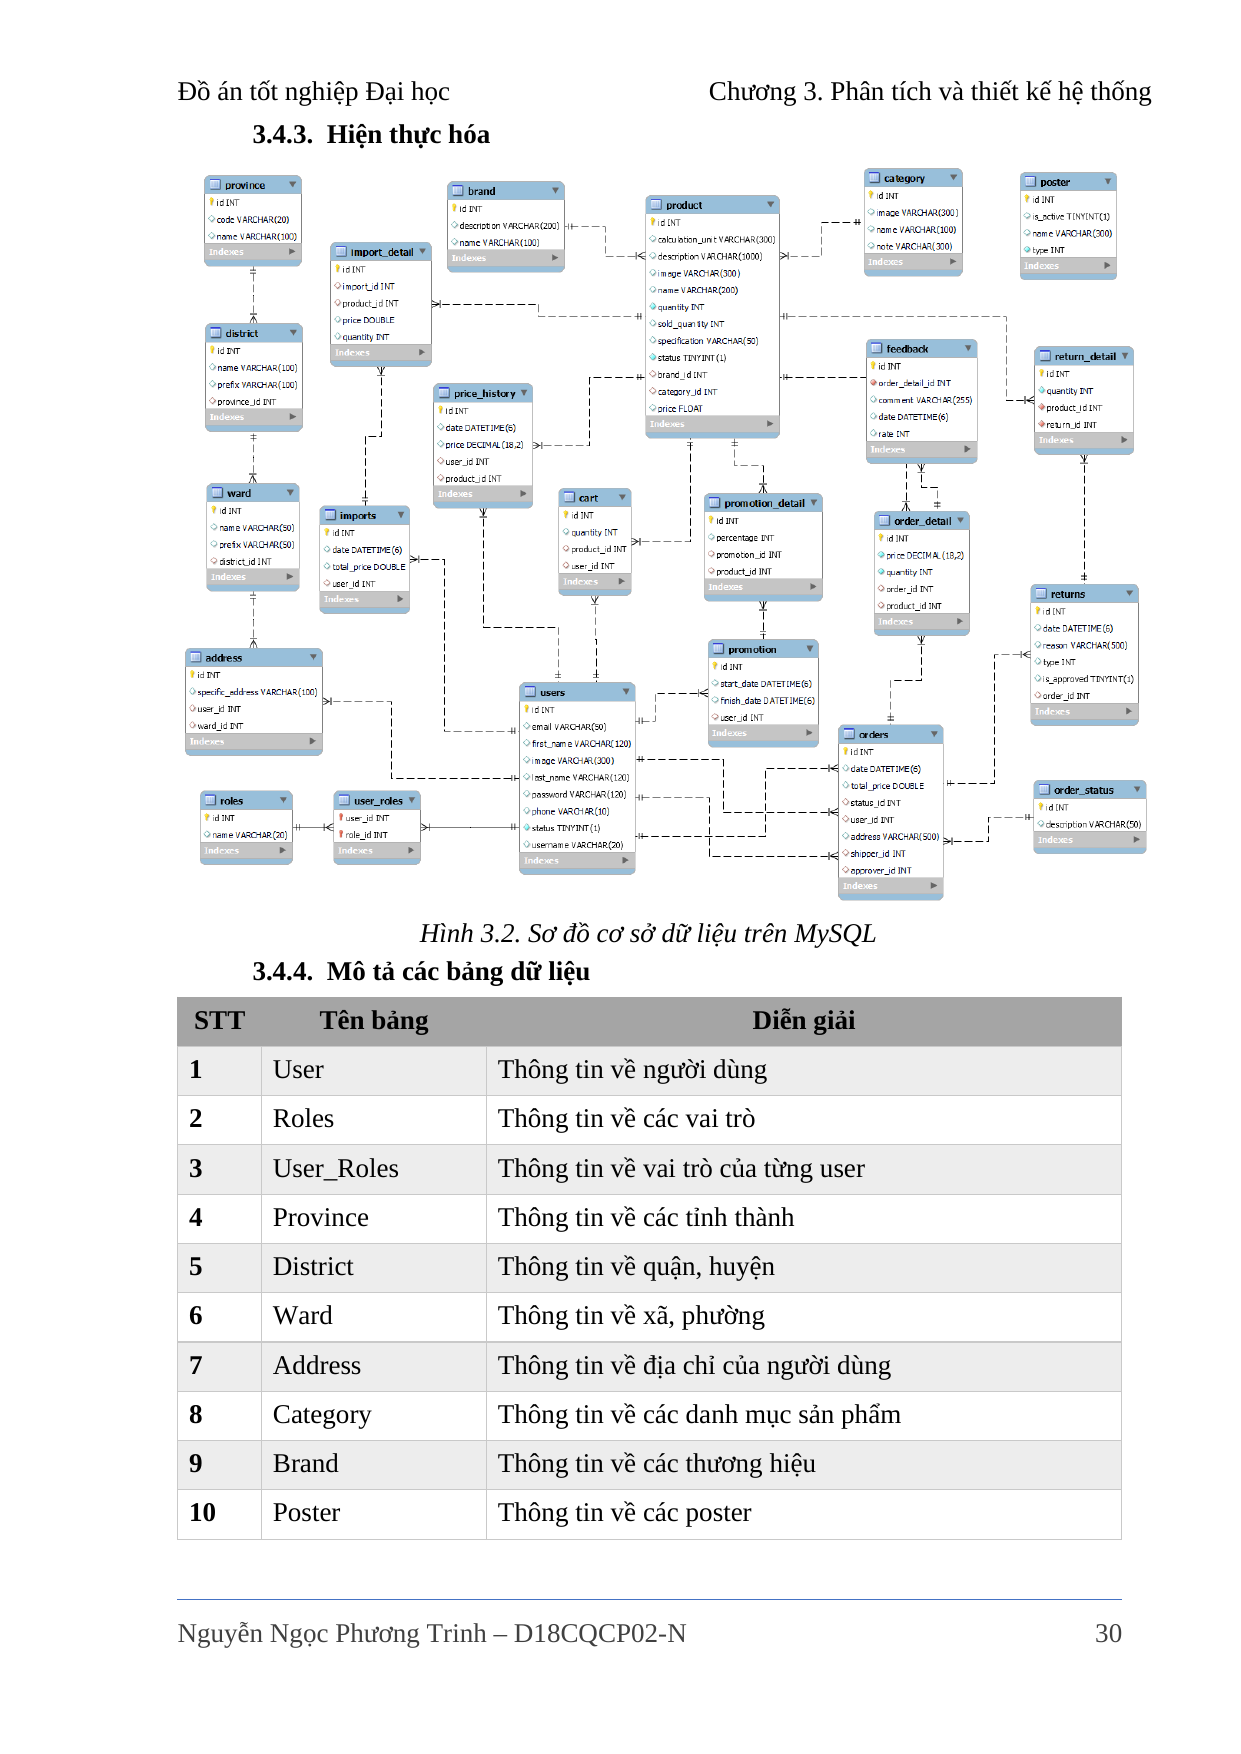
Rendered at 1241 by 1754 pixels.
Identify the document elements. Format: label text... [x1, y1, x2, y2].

table_cell Thông tin về các danh mục sản phẩm [487, 1392, 1121, 1440]
table_cell 5 [178, 1244, 261, 1292]
subtitle Mô tả các bảng dữ liệu [252, 954, 1122, 986]
table_cell Thông tin về địa chỉ của người dùng [487, 1343, 1121, 1391]
text Hình .. Sơ đồ cơ sở dữ liệu trên MySQL [177, 917, 1122, 948]
table_cell Thông tin về các vai trò [487, 1096, 1121, 1144]
table_cell Address [262, 1343, 486, 1391]
table_header Tên bảng [262, 998, 486, 1046]
table_cell Brand [262, 1441, 486, 1489]
table_cell Category [262, 1392, 486, 1440]
table_cell Thông tin về các poster [487, 1490, 1121, 1538]
table_header Diễn giải [487, 998, 1121, 1046]
table_cell Thông tin về vai trò của từng user [487, 1145, 1121, 1194]
table_header STT [178, 998, 261, 1046]
table_cell 8 [178, 1392, 261, 1440]
table_cell District [262, 1244, 486, 1292]
table_cell Roles [262, 1096, 486, 1144]
table_cell User [262, 1047, 486, 1095]
subtitle Hiện thực hóa [252, 118, 1122, 149]
table_cell Province [262, 1195, 486, 1243]
table_cell 3 [178, 1145, 261, 1194]
picture [177, 160, 1153, 907]
table_cell Thông tin về quận, huyện [487, 1244, 1121, 1292]
table_cell Thông tin về người dùng [487, 1047, 1121, 1095]
table_cell Ward [262, 1293, 486, 1341]
table_cell 4 [178, 1195, 261, 1243]
table_cell Thông tin về xã, phường [487, 1293, 1121, 1341]
table_cell Thông tin về các thương hiệu [487, 1441, 1121, 1489]
table_cell User_Roles [262, 1145, 486, 1194]
table_cell 6 [178, 1293, 261, 1341]
table_cell 2 [178, 1096, 261, 1144]
table_cell 10 [178, 1490, 261, 1538]
table_cell 7 [178, 1343, 261, 1391]
table_cell Poster [262, 1490, 486, 1538]
table_cell 1 [178, 1047, 261, 1095]
table_cell Thông tin về các tỉnh thành [487, 1195, 1121, 1243]
table_cell 9 [178, 1441, 261, 1489]
